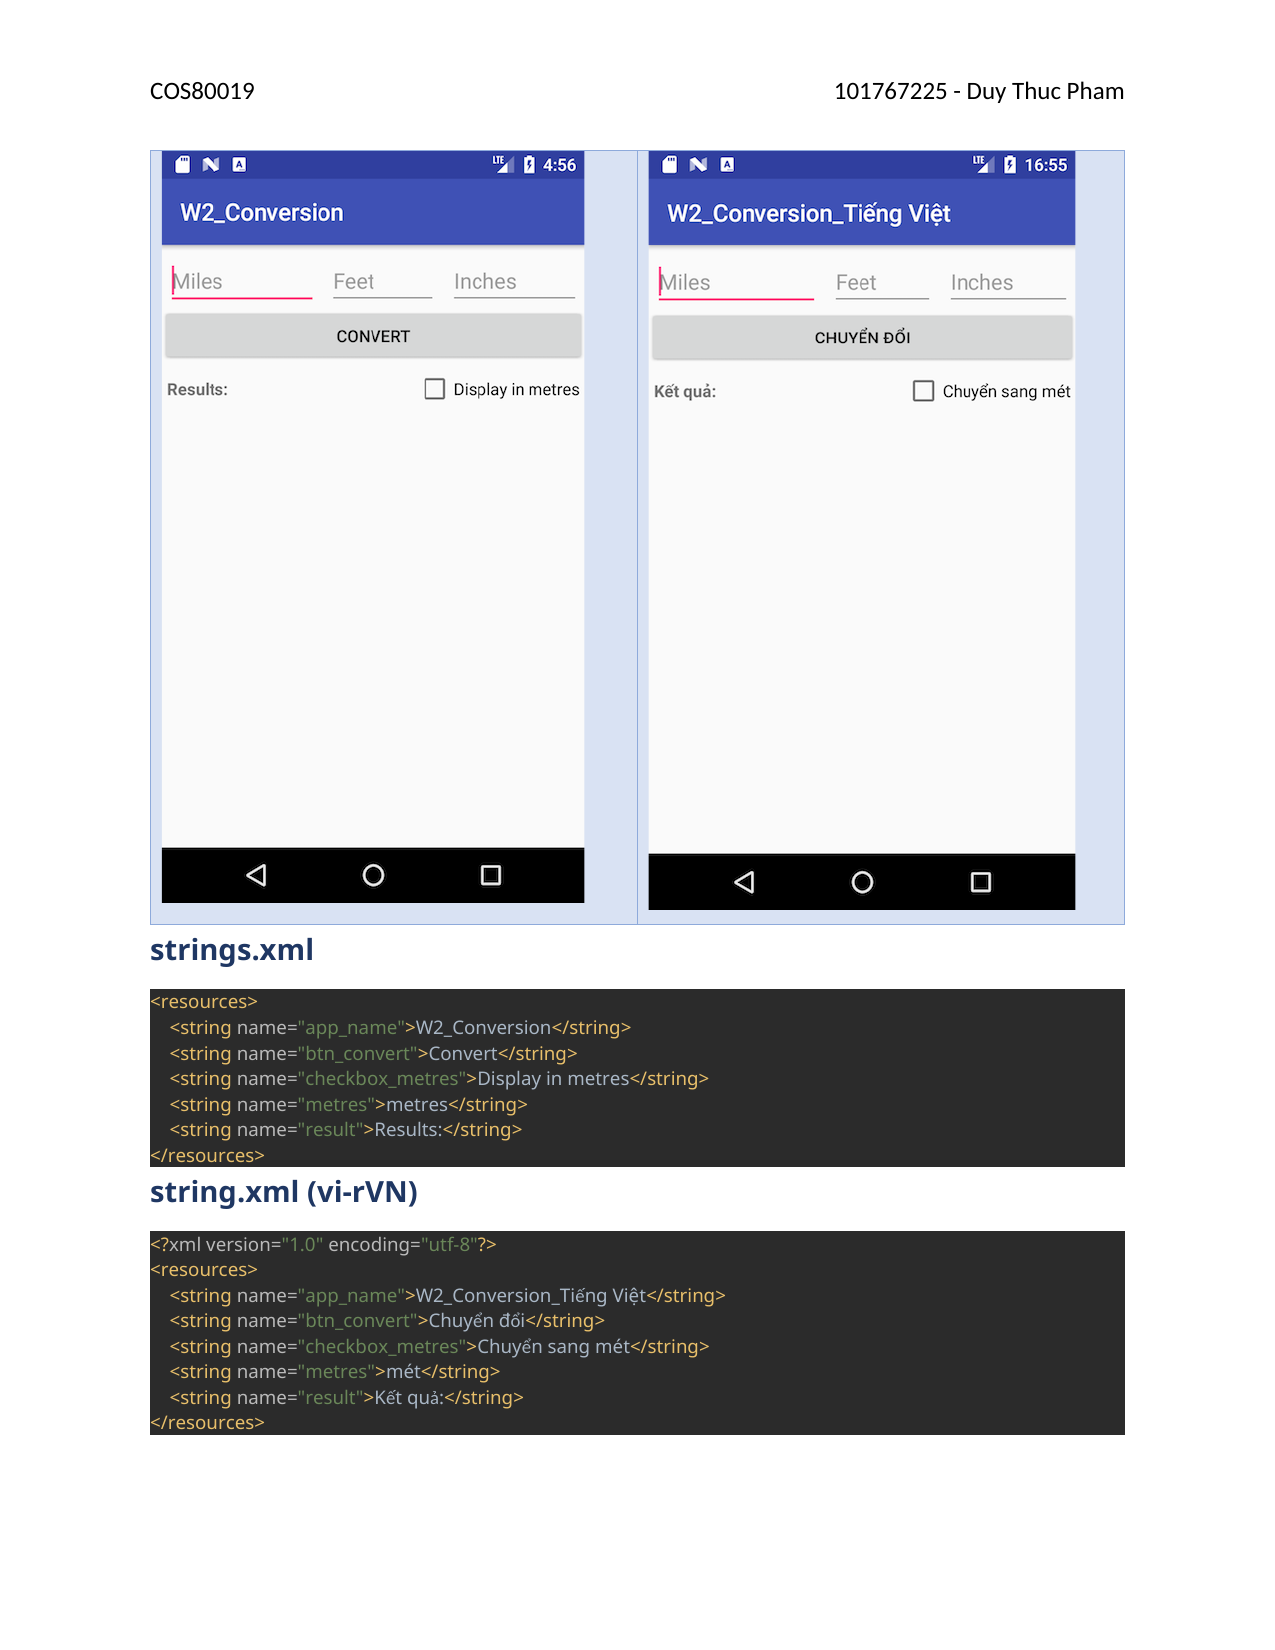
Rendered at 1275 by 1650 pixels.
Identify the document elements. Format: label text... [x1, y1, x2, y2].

picture [648, 151, 1076, 910]
text <?xml version="1.0" encoding="utf-8"?> <resources> <string name="app_name">W2_Conversion_Tiếng Việt</string> <string name="btn_convert">Chuyển đổi</string> <string name="checkbox_metres">Chuyển sang mét</string> <string name="metres">mét</string> <string name="result">Kết quả:</string> </resources> [150, 1231, 1125, 1435]
subtitle string.xml (vi-rVN) [150, 1172, 1125, 1211]
picture [161, 151, 585, 903]
text <resources> <string name="app_name">W2_Conversion</string> <string name="btn_convert">Convert</string> <string name="checkbox_metres">Display in metres</string> <string name="metres">metres</string> <string name="result">Results:</string> </resources> [150, 989, 1125, 1167]
table_cell [638, 151, 1124, 924]
subtitle strings.xml [150, 929, 1125, 969]
table_cell [151, 151, 637, 924]
